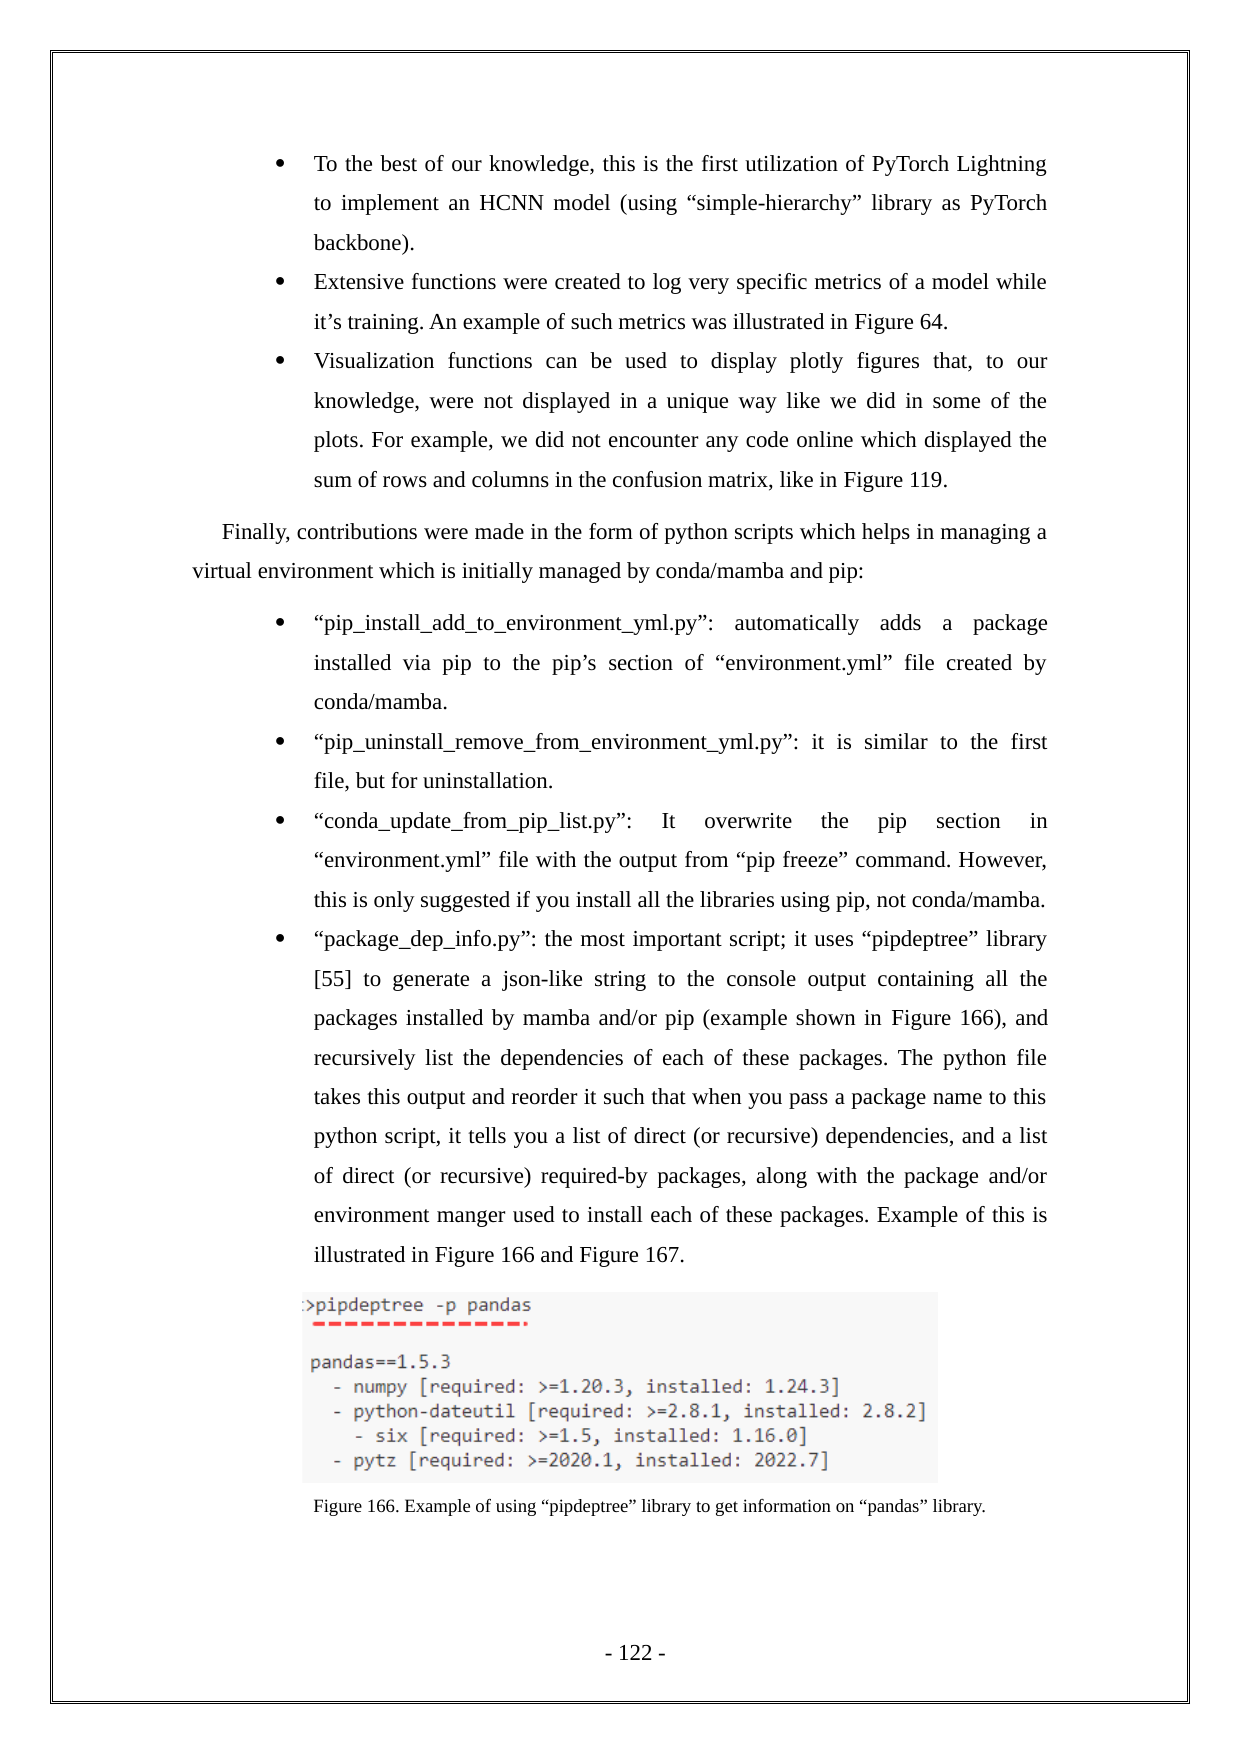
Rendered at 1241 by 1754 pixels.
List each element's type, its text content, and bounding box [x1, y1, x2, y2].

list “package_dep_info.py”: the most important script; it uses “pipdeptree” library [55] to generate a json-like string to the console output containing all the packages installed by mamba and/or pip (example shown in Figure 166), and recursively list the dependencies of each of these packages. The python file takes this output and reorder it such that when you pass a package name to this python script, it tells you a list of direct (or recursive) dependencies, and a list of direct (or recursive) required-by packages, along with the package and/or environment manger used to install each of these packages. Example of this is illustrated in Figure 166 and Figure 167. [276, 925, 1048, 1267]
list “conda_update_from_pip_list.py”: It overwrite the pip section in “environment.yml” file with the output from “pip freeze” command. However, this is only suggested if you install all the libraries using pip, not conda/mamba. [276, 807, 1048, 912]
list “pip_install_add_to_environment_yml.py”: automatically adds a package installed via pip to the pip’s section of “environment.yml” file created by conda/mamba. [276, 609, 1048, 714]
picture [302, 1292, 938, 1483]
list Extensive functions were created to log very specific metrics of a model while it’s training. An example of such metrics was illustrated in Figure 64. [276, 268, 1048, 334]
text Finally, contributions were made in the form of python scripts which helps in managing a virtual environment which is initially managed by conda/mamba and pip: [192, 518, 1048, 584]
text Figure 166. Example of using “pipdeptree” library to get information on “pandas” library. [251, 1495, 1048, 1516]
list Visualization functions can be used to display plotly figures that, to our knowledge, were not displayed in a unique way like we did in some of the plots. For example, we did not encounter any code online which displayed the sum of rows and columns in the confusion matrix, like in Figure 119. [276, 347, 1048, 492]
list “pip_uninstall_remove_from_environment_yml.py”: it is similar to the first file, but for uninstallation. [276, 728, 1048, 793]
list To the best of our knowledge, this is the first utilization of PyTorch Lightning to implement an HCNN model (using “simple-hierarchy” library as PyTorch backbone). [276, 150, 1048, 255]
